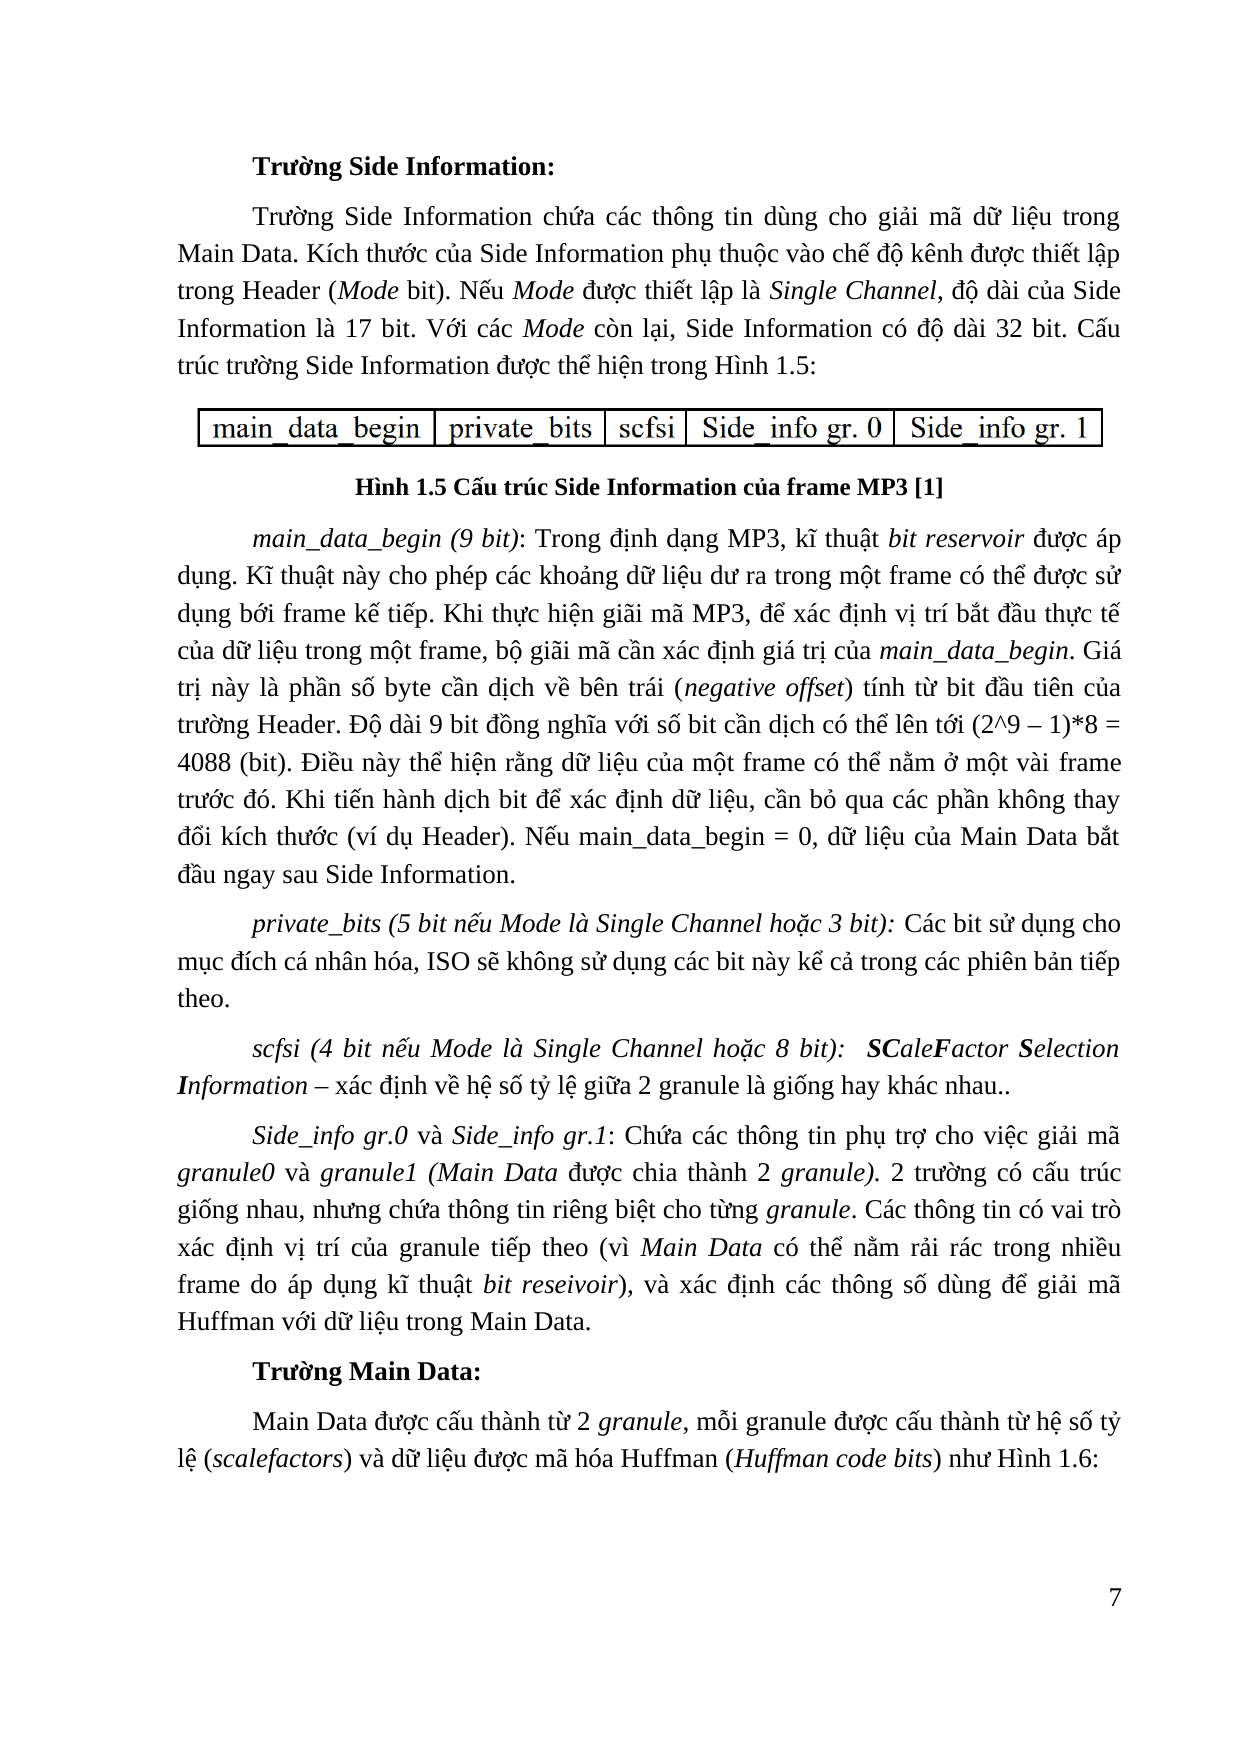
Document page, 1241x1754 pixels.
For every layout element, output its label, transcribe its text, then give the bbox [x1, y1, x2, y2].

text main_data_begin (9 bit): Trong định dạng MP3, kĩ thuật bit reservoir được áp dụng. Kĩ thuật này cho phép các khoảng dữ liệu dư ra trong một frame có thể được sử dụng bới frame kế tiếp. Khi thực hiện giãi mã MP3, để xác định vị trí bắt đầu thực tế của dữ liệu trong một frame, bộ giãi mã cần xác định giá trị của main_data_begin. Giá trị này là phần số byte cần dịch về bên trái (negative offset) tính từ bit đầu tiên của trường Header. Độ dài 9 bit đồng nghĩa với số bit cần dịch có thể lên tới (2^9 – 1)*8 = 4088 (bit). Điều này thể hiện rằng dữ liệu của một frame có thể nằm ở một vài frame trước đó. Khi tiến hành dịch bit để xác định dữ liệu, cần bỏ qua các phần không thay đổi kích thước (ví dụ Header). Nếu main_data_begin = 0, dữ liệu của Main Data bắt đầu ngay sau Side Information. [177, 522, 1122, 889]
text scfsi (4 bit nếu Mode là Single Channel hoặc 8 bit): SCaleFactor Selection Information – xác định về hệ số tỷ lệ giữa 2 granule là giống hay khác nhau.. [177, 1032, 1122, 1100]
text Trường Side Information chứa các thông tin dùng cho giải mã dữ liệu trong Main Data. Kích thước của Side Information phụ thuộc vào chế độ kênh được thiết lập trong Header (Mode bit). Nếu Mode được thiết lập là Single Channel, độ dài của Side Information là 17 bit. Với các Mode còn lại, Side Information có độ dài 32 bit. Cấu trúc trường Side Information được thể hiện trong Hình 1.5: [177, 200, 1122, 380]
text Side_info gr.0 và Side_info gr.1: Chứa các thông tin phụ trợ cho việc giải mã granule0 và granule1 (Main Data được chia thành 2 granule). 2 trường có cấu trúc giống nhau, nhưng chứa thông tin riêng biệt cho từng granule. Các thông tin có vai trò xác định vị trí của granule tiếp theo (vì Main Data có thể nằm rải rác trong nhiều frame do áp dụng kĩ thuật bit reseivoir), và xác định các thông số dùng để giải mã Huffman với dữ liệu trong Main Data. [177, 1119, 1122, 1337]
text private_bits (5 bit nếu Mode là Single Channel hoặc 3 bit): Các bit sử dụng cho mục đích cá nhân hóa, ISO sẽ không sử dụng các bit này kể cả trong các phiên bản tiếp theo. [177, 907, 1122, 1013]
picture [191, 398, 1108, 454]
text Main Data được cấu thành từ 2 granule, mỗi granule được cấu thành từ hệ số tỷ lệ (scalefactors) và dữ liệu được mã hóa Huffman (Huffman code bits) như Hình 1.6: [177, 1405, 1122, 1473]
text Trường Side Information: [177, 150, 1122, 181]
text Trường Main Data: [177, 1355, 1122, 1386]
